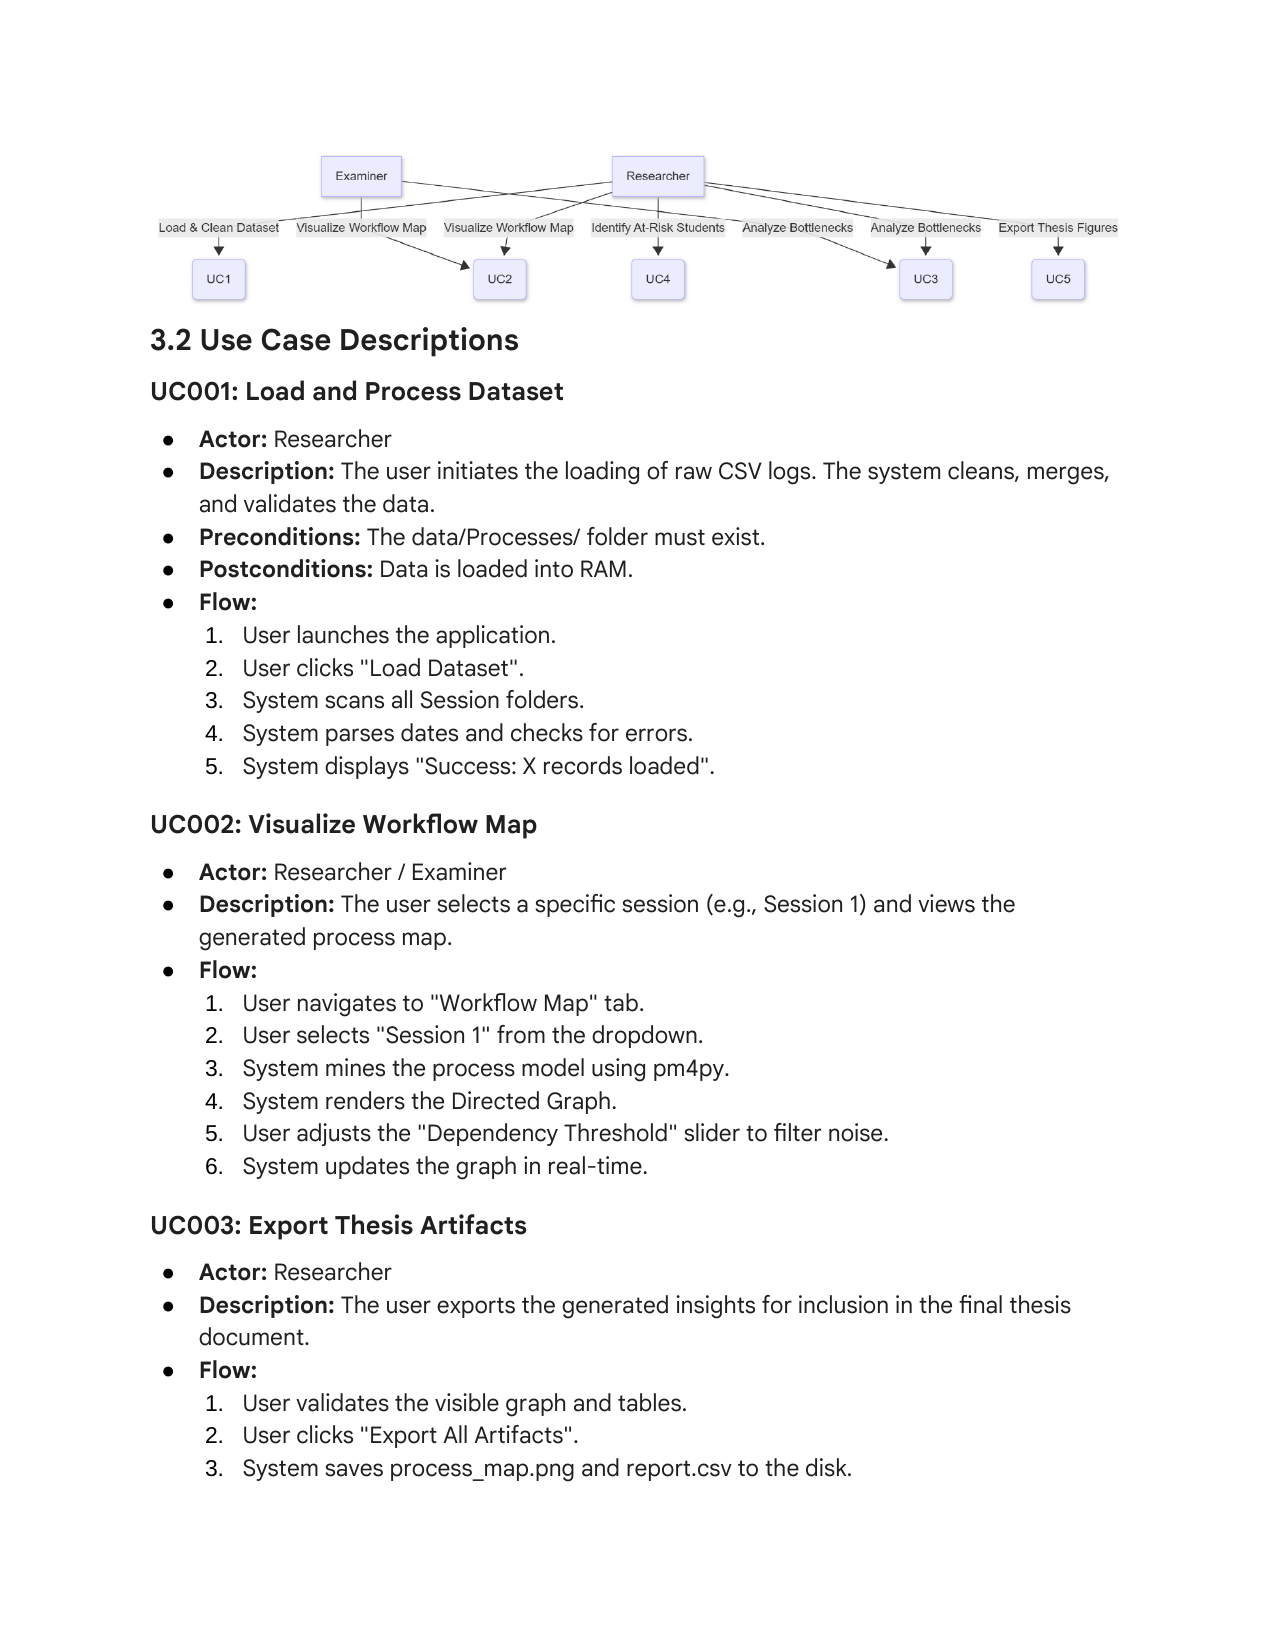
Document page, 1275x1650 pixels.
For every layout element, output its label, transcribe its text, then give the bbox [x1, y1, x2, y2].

list Flow: [161, 588, 1125, 617]
list System scans all Session folders. [205, 687, 1125, 715]
list Description: The user initiates the loading of raw CSV logs. The system cleans, merges, and validates the data. [161, 458, 1125, 519]
list Actor: Researcher [161, 425, 1125, 454]
list User launches the application. [205, 621, 1125, 650]
list System mines the process model using pm4py. [205, 1054, 1125, 1083]
list Flow: [161, 1356, 1125, 1385]
list User clicks "Export All Artifacts". [205, 1422, 1125, 1451]
picture [150, 150, 1125, 306]
list System updates the graph in real-time. [205, 1152, 1125, 1181]
list Postconditions: Data is loaded into RAM. [161, 556, 1125, 584]
list User clicks "Load Dataset". [205, 654, 1125, 683]
subtitle 3.2 Use Case Descriptions [150, 322, 1125, 359]
list Description: The user selects a specific session (e.g., Session 1) and views the generated process map. [161, 891, 1125, 952]
list System displays "Success: X records loaded". [205, 752, 1125, 781]
list Flow: [161, 956, 1125, 985]
subtitle UC001: Load and Process Dataset [150, 377, 1125, 408]
list Actor: Researcher [161, 1258, 1125, 1287]
list System parses dates and checks for errors. [205, 719, 1125, 748]
list User validates the visible graph and tables. [205, 1389, 1125, 1418]
list Preconditions: The data/Processes/ folder must exist. [161, 523, 1125, 552]
subtitle UC002: Visualize Workflow Map [150, 810, 1125, 841]
list Actor: Researcher / Examiner [161, 858, 1125, 887]
list System renders the Directed Graph. [205, 1087, 1125, 1116]
list System saves process_map.png and report.csv to the disk. [205, 1454, 1125, 1483]
subtitle UC003: Export Thesis Artifacts [150, 1210, 1125, 1241]
list User selects "Session 1" from the dropdown. [205, 1021, 1125, 1050]
list User adjusts the "Dependency Threshold" slider to filter noise. [205, 1119, 1125, 1148]
list User navigates to "Workflow Map" tab. [205, 989, 1125, 1017]
list Description: The user exports the generated insights for inclusion in the final thesis document. [161, 1291, 1125, 1352]
